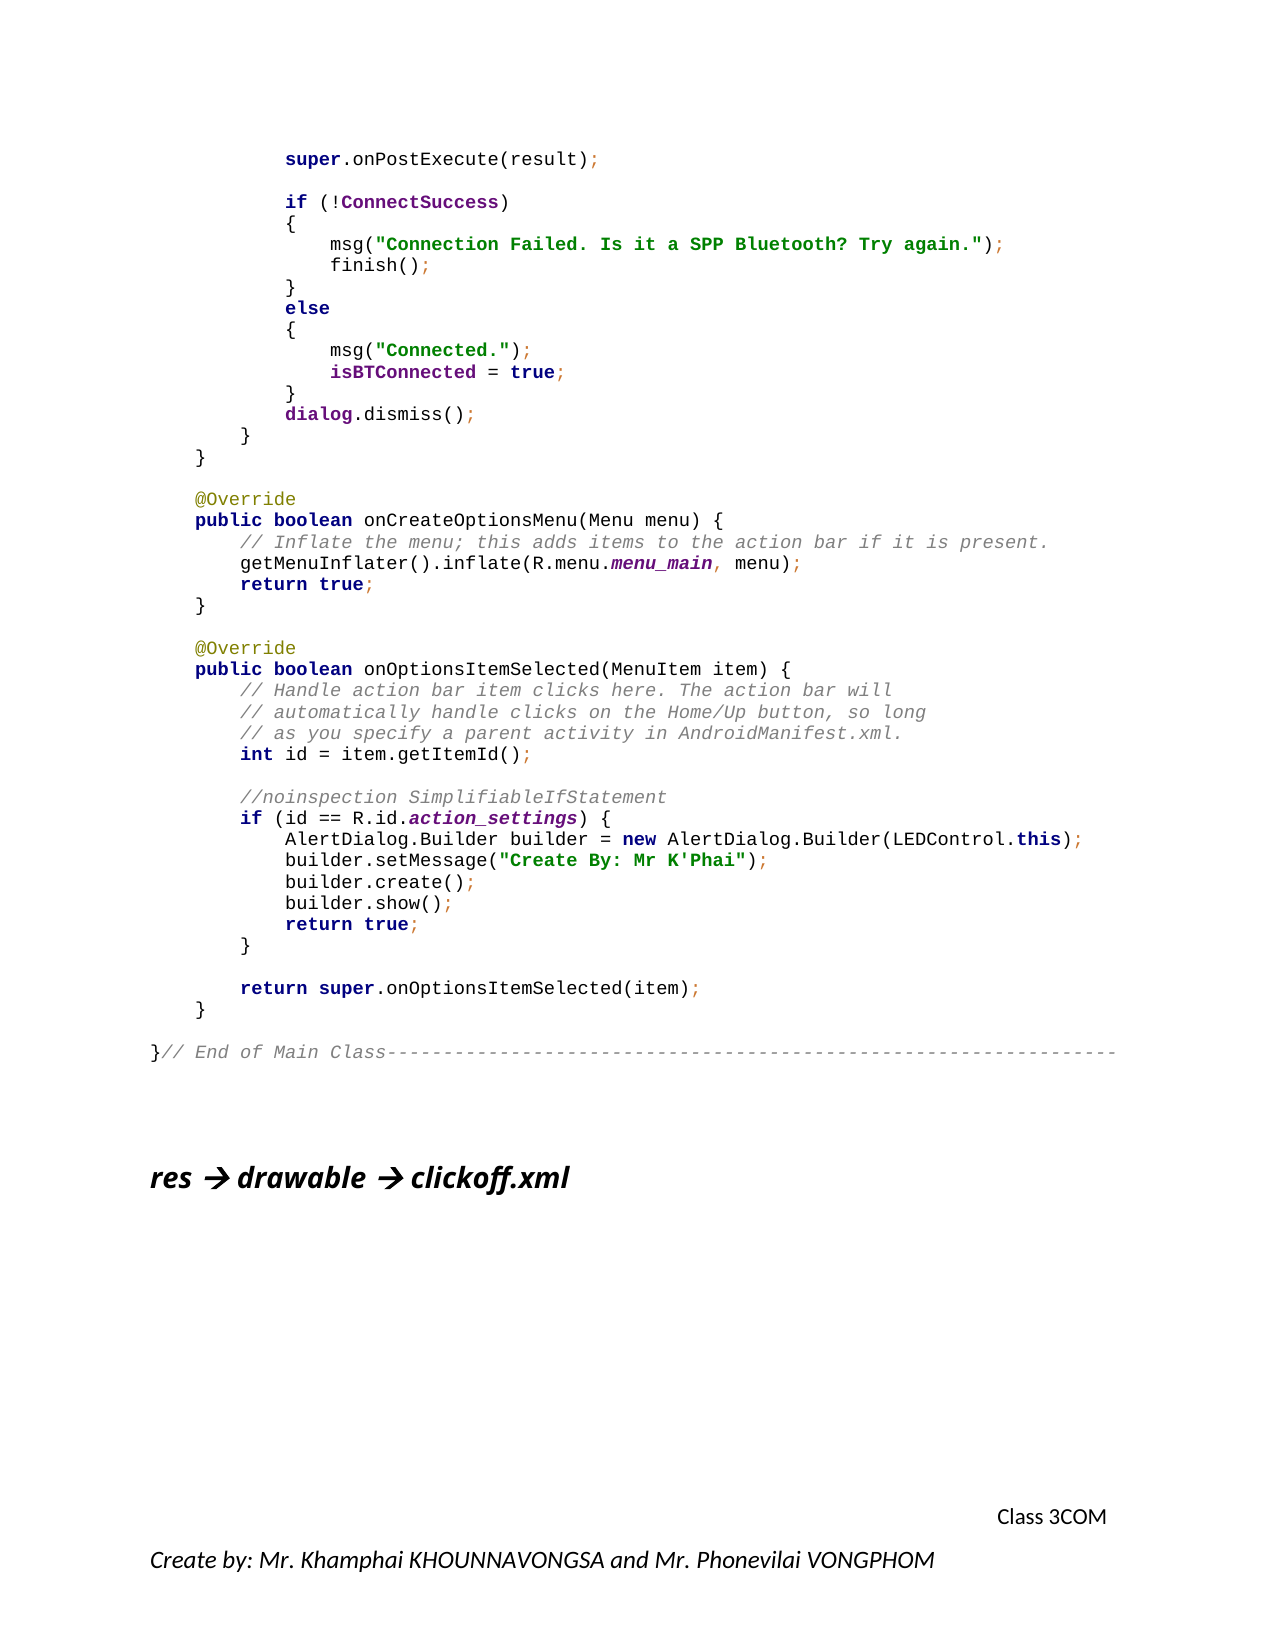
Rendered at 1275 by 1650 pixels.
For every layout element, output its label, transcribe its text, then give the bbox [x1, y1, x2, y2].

text res drawable clickoff.xml [150, 1157, 1125, 1197]
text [150, 150, 1125, 1064]
